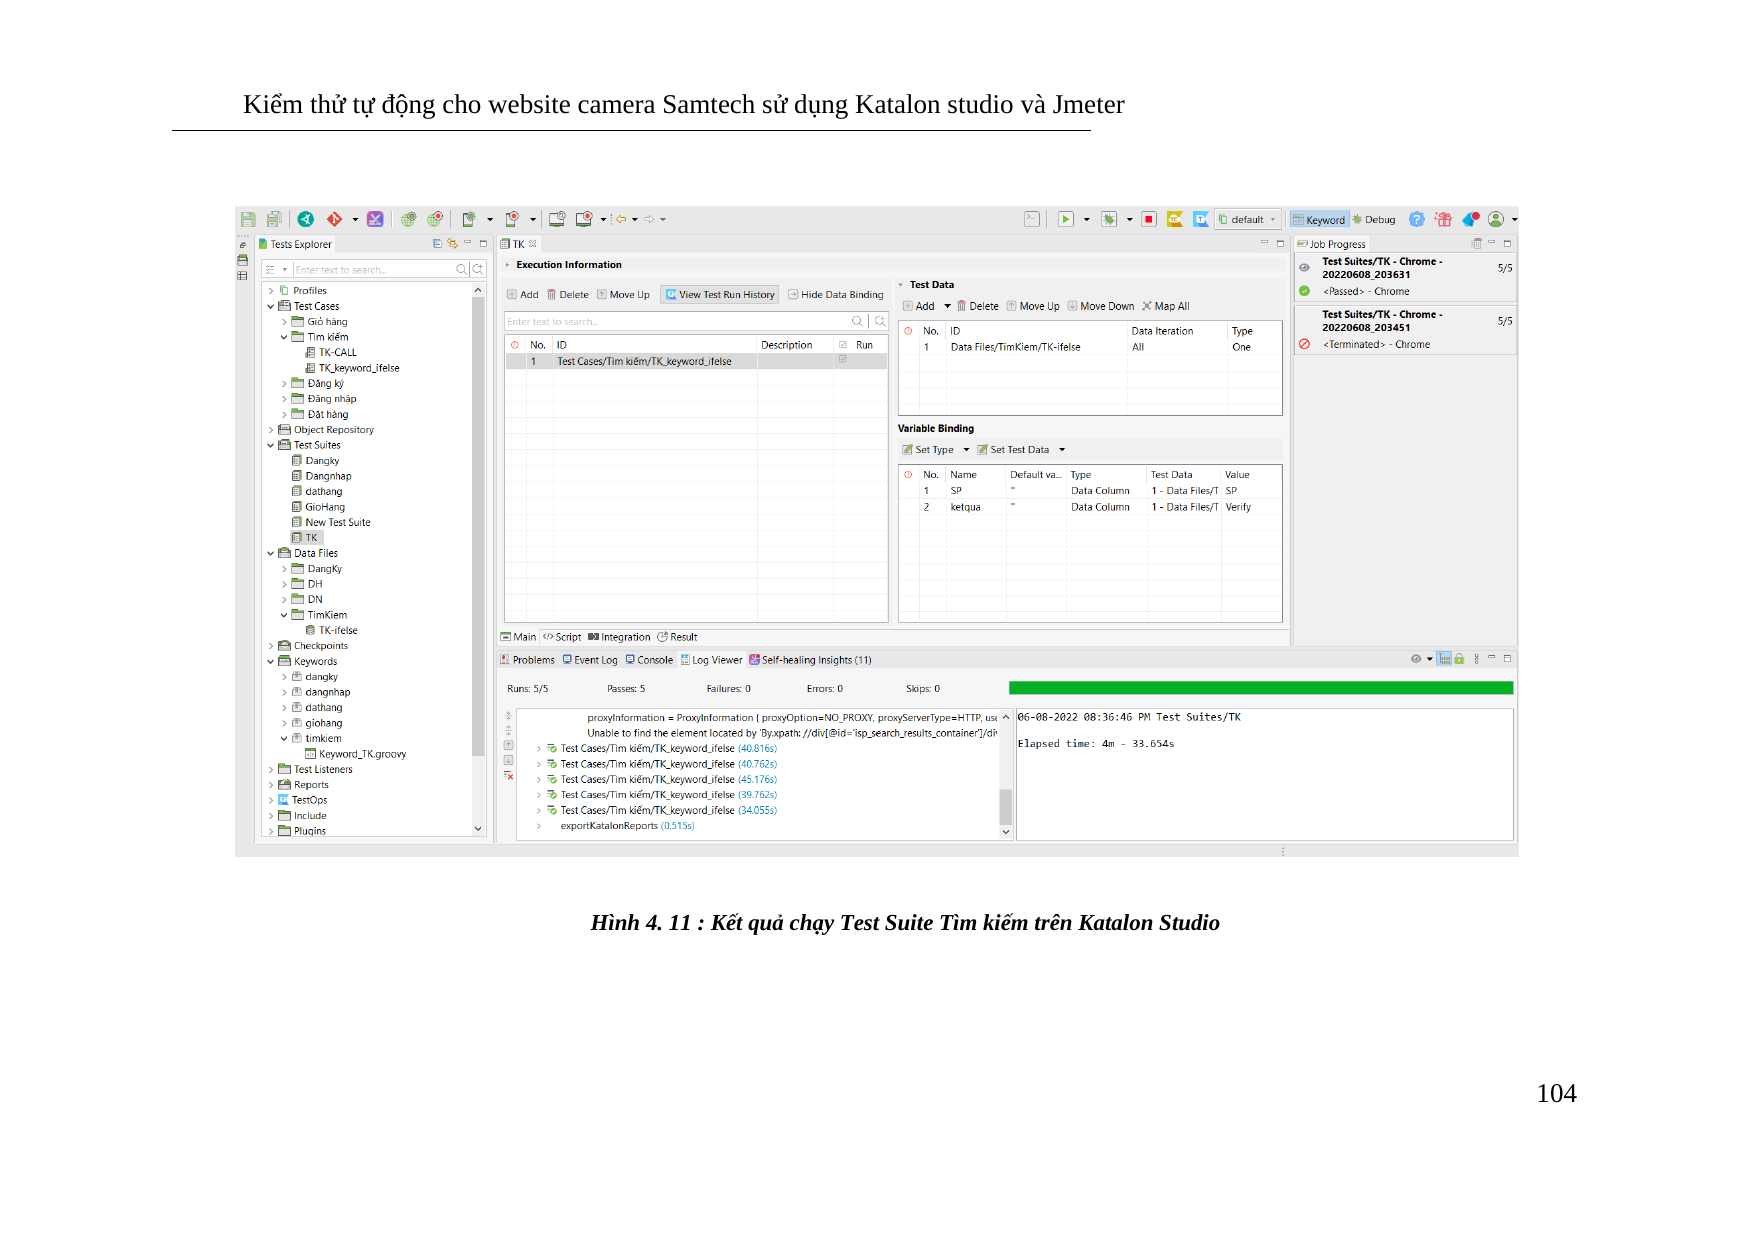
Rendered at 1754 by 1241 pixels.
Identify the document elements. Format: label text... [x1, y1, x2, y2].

picture [235, 206, 1519, 857]
